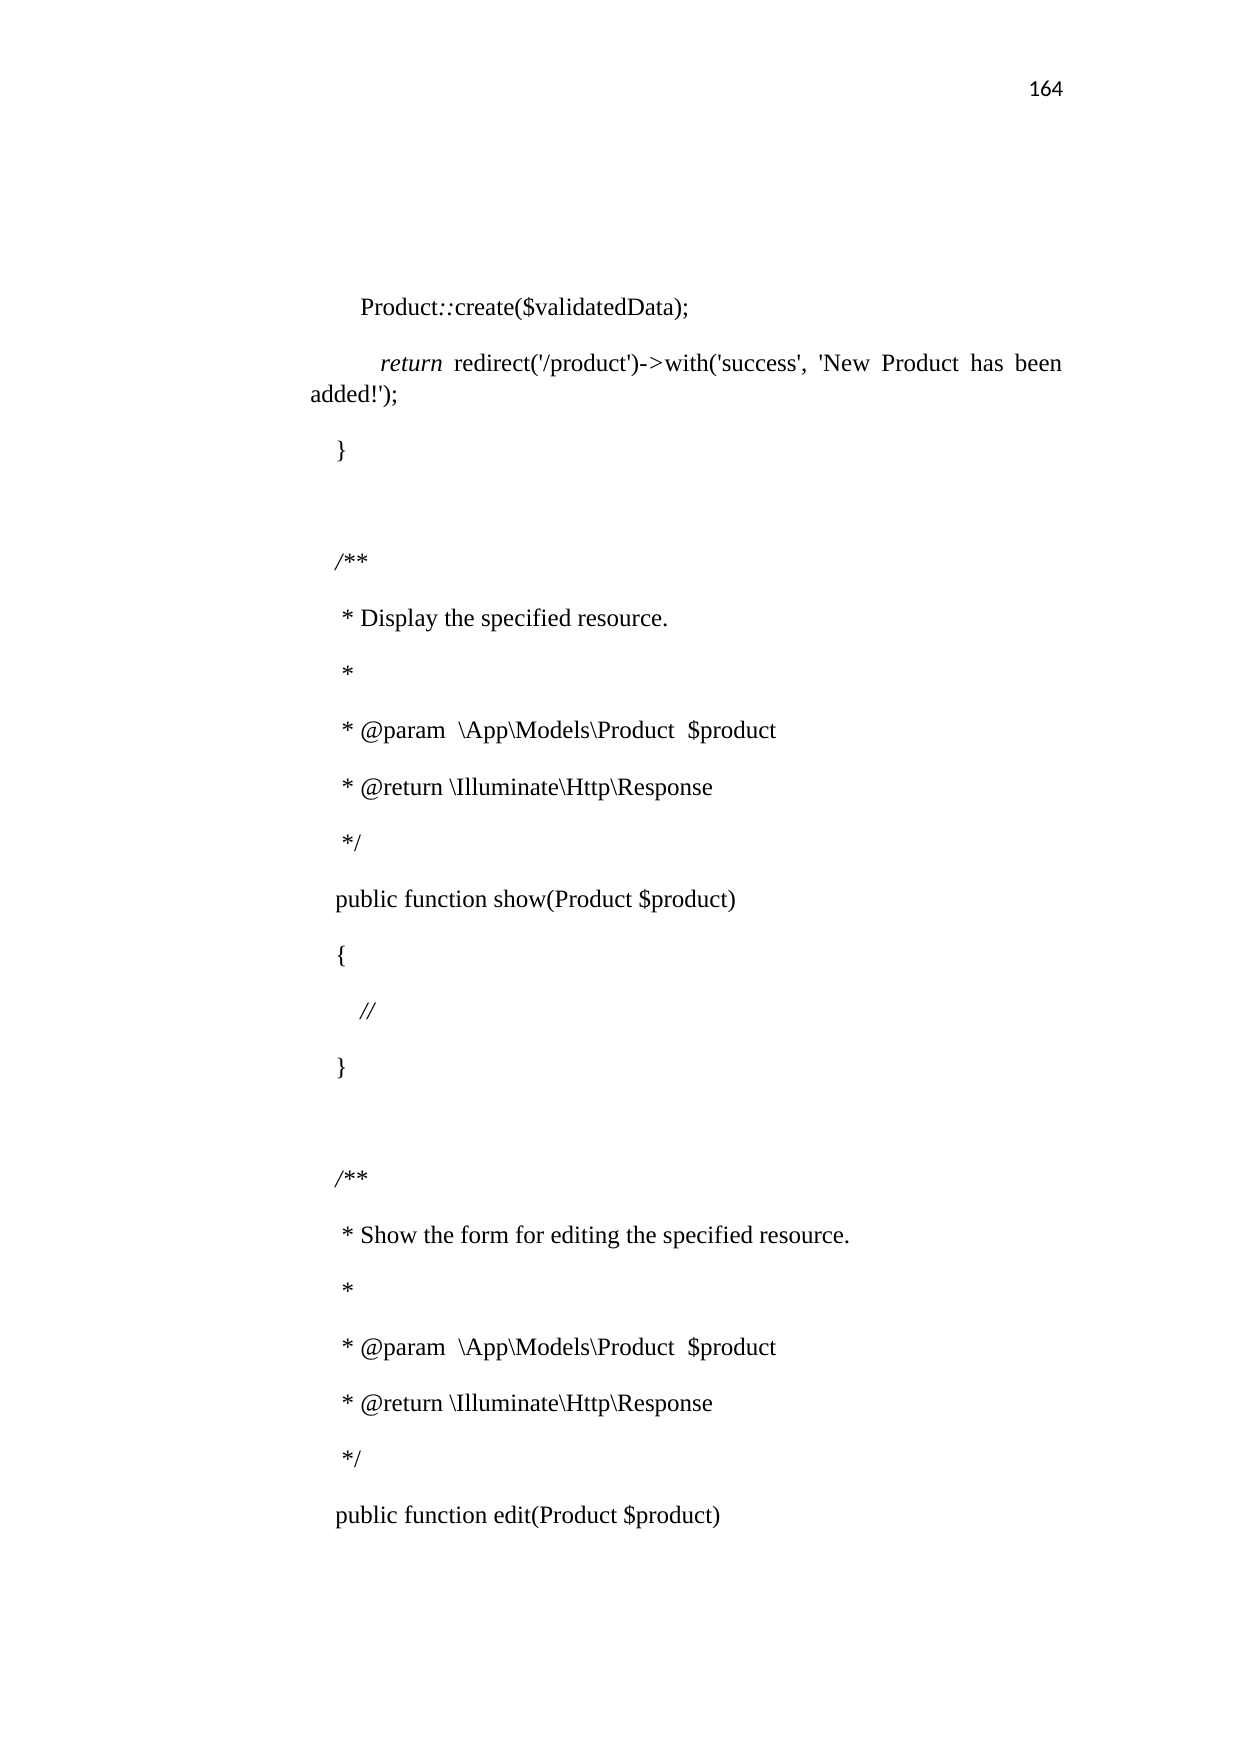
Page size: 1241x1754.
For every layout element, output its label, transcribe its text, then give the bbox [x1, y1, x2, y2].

subtitle * @param \App\Models\Product $product [310, 1332, 1063, 1361]
subtitle * @param \App\Models\Product $product [310, 716, 1063, 744]
subtitle * @return \Illuminate\Http\Response [310, 1388, 1063, 1417]
subtitle public function show(Product $product) [310, 884, 1063, 912]
subtitle /** [310, 547, 1063, 576]
subtitle * [310, 659, 1063, 688]
subtitle public function edit(Product $product) [310, 1500, 1063, 1529]
subtitle // [310, 996, 1063, 1024]
subtitle /** [310, 1164, 1063, 1193]
subtitle { [310, 940, 1063, 968]
subtitle return redirect('/product')->with('success', 'New Product has been added!'); [310, 348, 1063, 408]
subtitle * @return \Illuminate\Http\Response [310, 772, 1063, 800]
subtitle * [310, 1276, 1063, 1305]
subtitle */ [310, 828, 1063, 856]
subtitle */ [310, 1444, 1063, 1473]
subtitle * Display the specified resource. [310, 603, 1063, 632]
subtitle Product::create($validatedData); [310, 292, 1063, 321]
subtitle } [310, 1052, 1063, 1081]
subtitle * Show the form for editing the specified resource. [310, 1220, 1063, 1249]
subtitle } [310, 435, 1063, 464]
